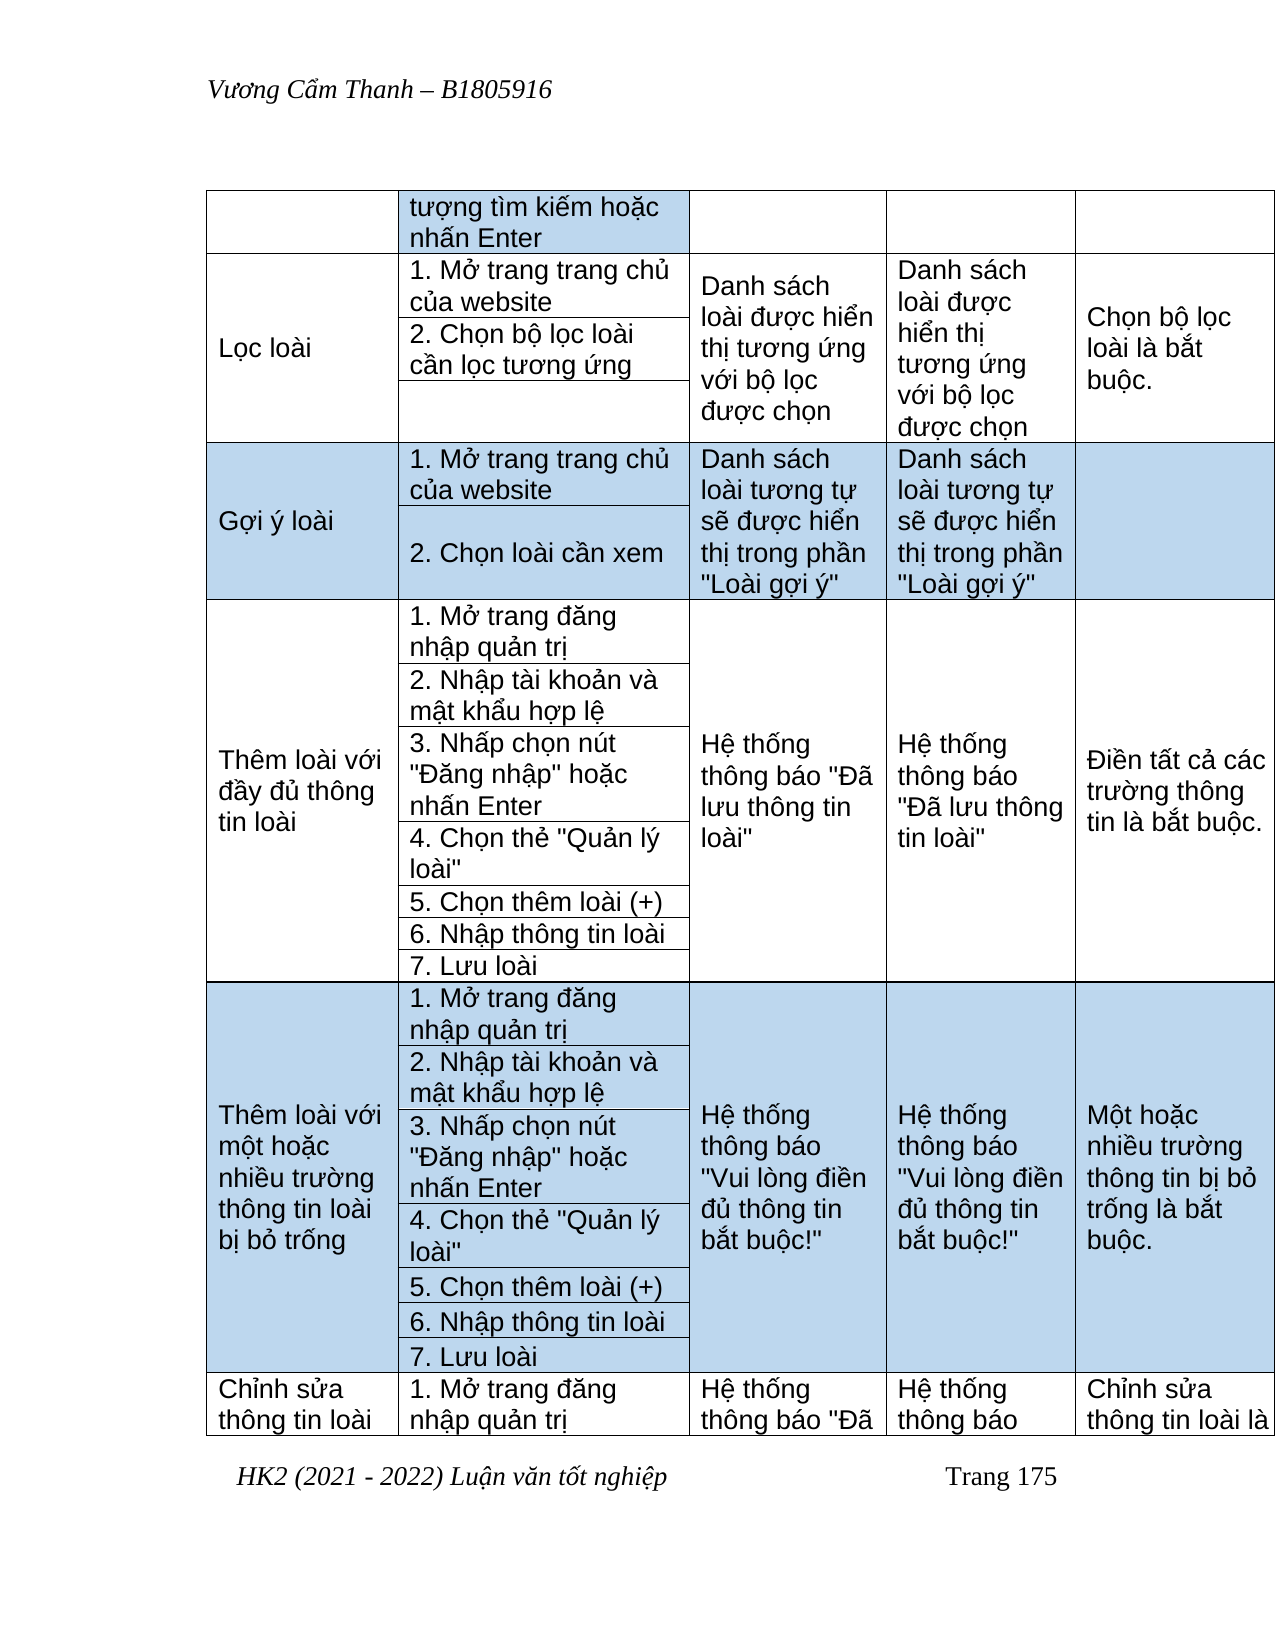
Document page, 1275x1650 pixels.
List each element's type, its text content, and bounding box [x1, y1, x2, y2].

table_cell 1. Mở trang trang chủ của website [399, 443, 689, 505]
table_cell Danh sách loài tương tự sẽ được hiển thị trong phần "Loài gợi ý" [887, 443, 1075, 599]
table_cell Danh sách loài được hiển thị tương ứng với bộ lọc được chọn [690, 254, 886, 442]
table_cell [690, 1373, 886, 1435]
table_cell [887, 1373, 1075, 1435]
table_cell Hệ thống thông báo "Đã lưu thông tin loài" [690, 600, 886, 981]
table_cell Hệ thống thông báo "Vui lòng điền đủ thông tin bắt buộc!" [690, 983, 886, 1372]
table_cell Danh sách loài tương tự sẽ được hiển thị trong phần "Loài gợi ý" [690, 443, 886, 599]
table_cell 5. Chọn thêm loài (+) [399, 1268, 689, 1302]
table_cell [399, 381, 689, 442]
table_cell 1. Mở trang đăng nhập quản trị [399, 600, 689, 663]
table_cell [399, 191, 689, 253]
table_cell 1. Mở trang trang chủ của website [399, 254, 689, 317]
table_cell Hệ thống thông báo "Vui lòng điền đủ thông tin bắt buộc!" [887, 983, 1075, 1372]
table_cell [1076, 1373, 1274, 1435]
table_cell Gợi ý loài [207, 443, 398, 599]
table_cell Thêm loài với một hoặc nhiều trường thông tin loài bị bỏ trống [207, 983, 398, 1372]
table_cell Lọc loài [207, 254, 398, 442]
table_cell 3. Nhấp chọn nút "Đăng nhập" hoặc nhấn Enter [399, 1110, 689, 1203]
table_cell 5. Chọn thêm loài (+) [399, 886, 689, 917]
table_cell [207, 1373, 398, 1435]
table_cell 7. Lưu loài [399, 950, 689, 981]
table_cell Thêm loài với đầy đủ thông tin loài [207, 600, 398, 981]
table_cell 6. Nhập thông tin loài [399, 918, 689, 949]
table_cell 7. Lưu loài [399, 1338, 689, 1372]
table_cell 2. Nhập tài khoản và mật khẩu hợp lệ [399, 1046, 689, 1108]
table_cell Một hoặc nhiều trường thông tin bị bỏ trống là bắt buộc. [1076, 983, 1274, 1372]
table_cell Hệ thống thông báo "Đã lưu thông tin loài" [887, 600, 1075, 981]
table_cell Danh sách loài được hiển thị tương ứng với bộ lọc được chọn [887, 254, 1075, 442]
table_cell 2. Chọn bộ lọc loài cần lọc tương ứng [399, 318, 689, 380]
table_cell 2. Nhập tài khoản và mật khẩu hợp lệ [399, 664, 689, 726]
table_cell [1076, 443, 1274, 599]
table_cell 4. Chọn thẻ "Quản lý loài" [399, 1204, 689, 1267]
table_cell Điền tất cả các trường thông tin là bắt buộc. [1076, 600, 1274, 981]
table_cell 4. Chọn thẻ "Quản lý loài" [399, 822, 689, 884]
table_cell Chọn bộ lọc loài là bắt buộc. [1076, 254, 1274, 442]
table_cell 1. Mở trang đăng nhập quản trị [399, 1373, 689, 1435]
table_cell 1. Mở trang đăng nhập quản trị [399, 983, 689, 1045]
table_cell 6. Nhập thông tin loài [399, 1303, 689, 1337]
table_cell 3. Nhấp chọn nút "Đăng nhập" hoặc nhấn Enter [399, 727, 689, 821]
table_cell 2. Chọn loài cần xem [399, 506, 689, 599]
